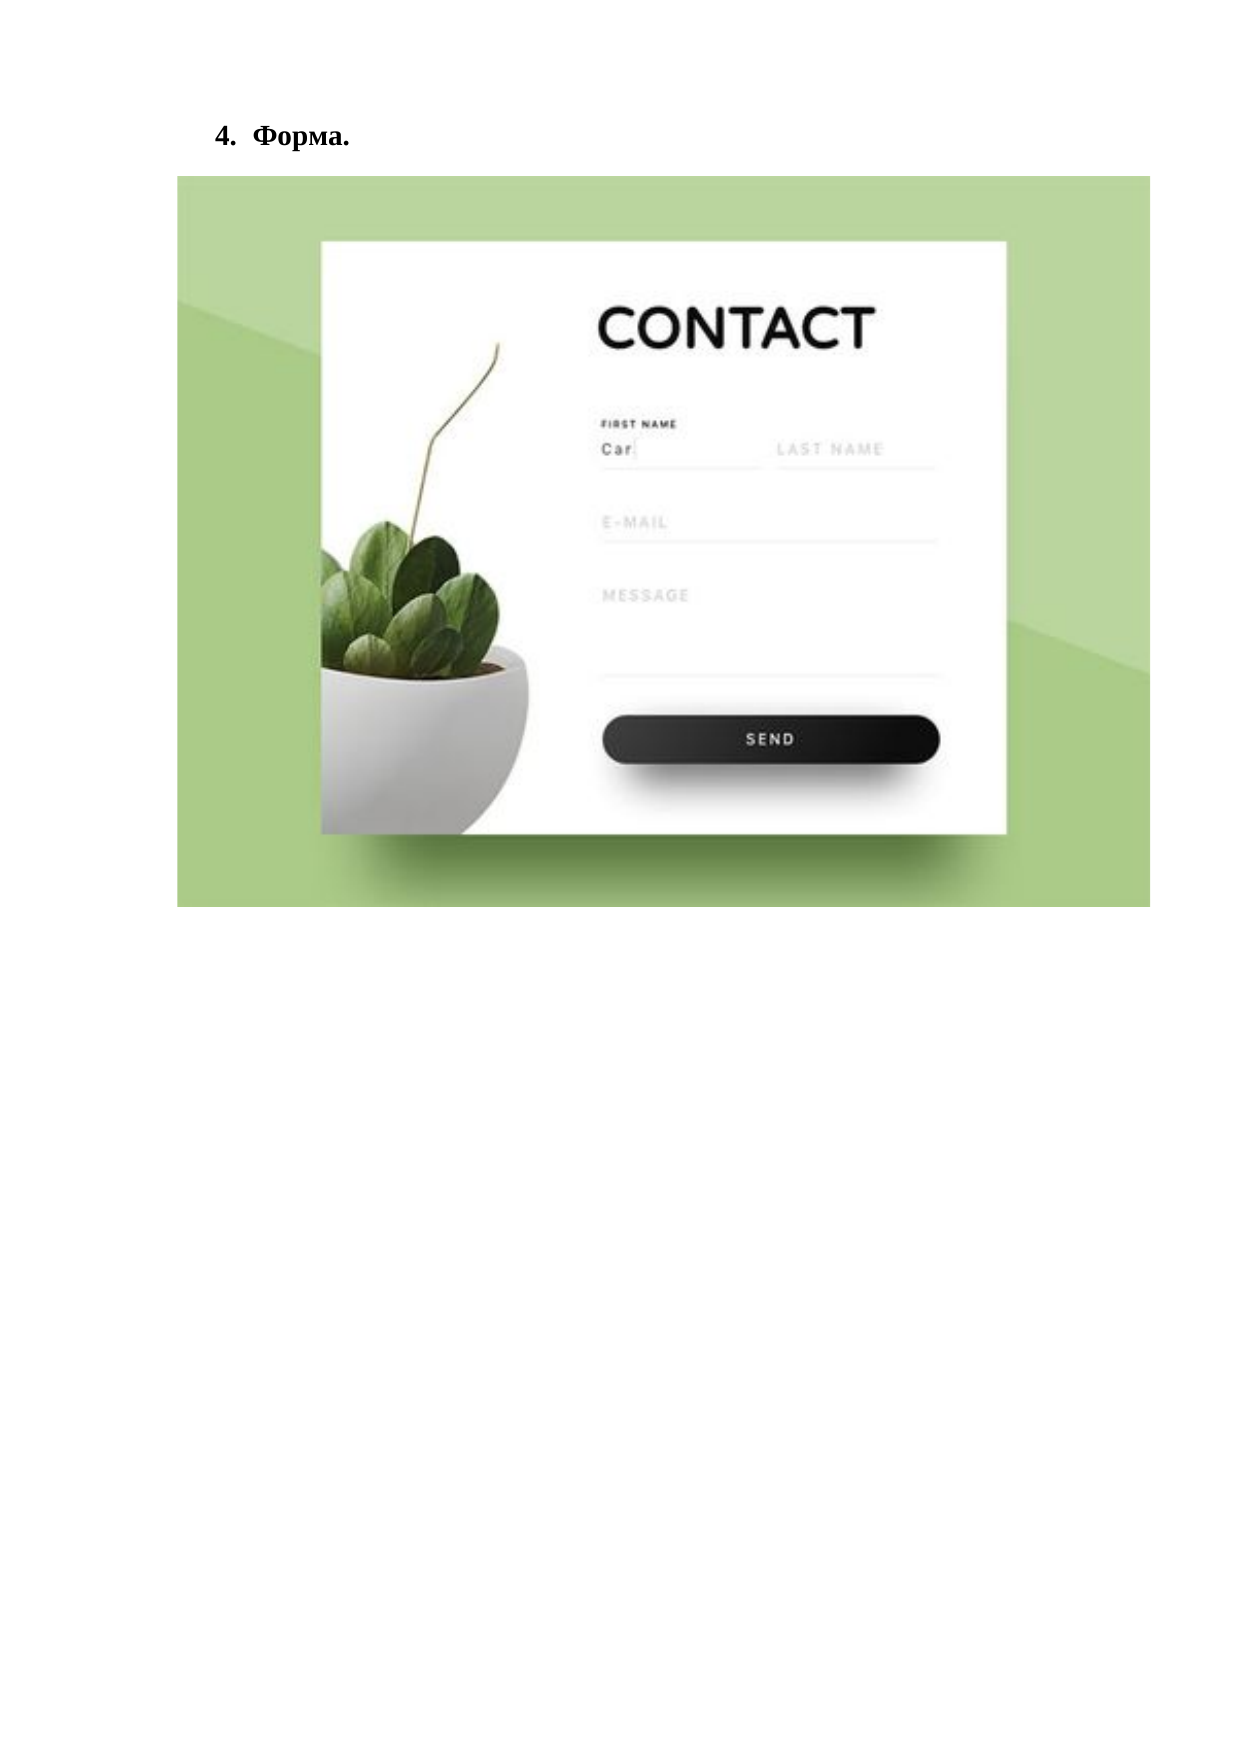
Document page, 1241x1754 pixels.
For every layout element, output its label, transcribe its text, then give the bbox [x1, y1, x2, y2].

picture [177, 176, 1151, 907]
list Форма. [215, 118, 1152, 152]
